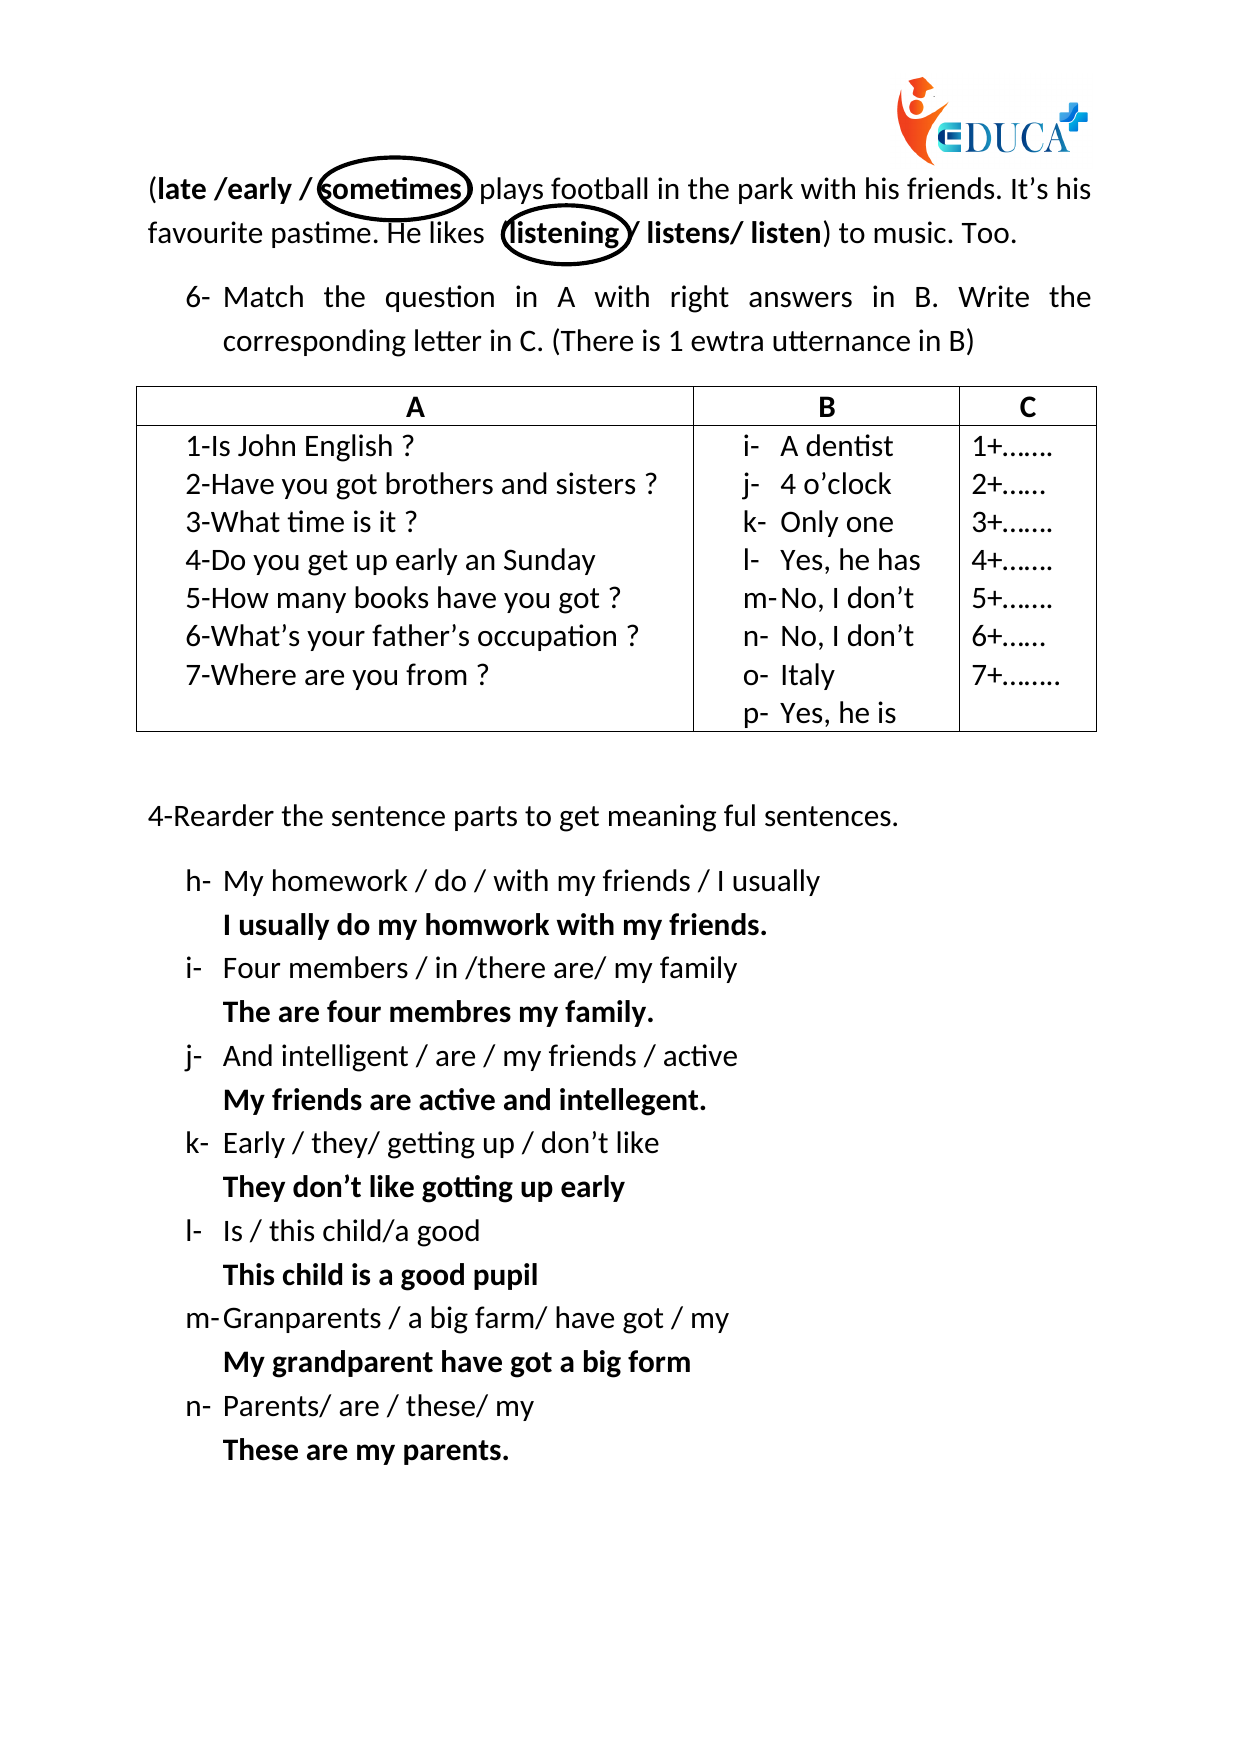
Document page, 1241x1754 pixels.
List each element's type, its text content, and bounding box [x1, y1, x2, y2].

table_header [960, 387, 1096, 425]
text 4-Rearder the sentence parts to get meaning ful sentences. [148, 796, 1093, 834]
list My homework / do / with my friends / I usually [185, 861, 1093, 899]
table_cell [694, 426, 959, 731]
list They don’t like gotting up early [223, 1167, 1093, 1205]
list Parents/ are / these/ my [185, 1386, 1093, 1424]
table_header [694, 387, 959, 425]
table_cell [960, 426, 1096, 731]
list This child is a good pupil [223, 1255, 1093, 1293]
list Granparents / a big farm/ have got / my [185, 1298, 1093, 1337]
list My friends are active and intellegent. [223, 1080, 1093, 1118]
picture [890, 73, 1093, 169]
list Early / they/ getting up / don’t like [185, 1123, 1093, 1162]
list I usually do my homwork with my friends. [223, 905, 1093, 943]
list Four members / in /there are/ my family [185, 948, 1093, 987]
list Is / this child/a good [185, 1211, 1093, 1249]
list These are my parents. [223, 1430, 1093, 1468]
list And intelligent / are / my friends / active [185, 1036, 1093, 1074]
list The are four membres my family. [223, 992, 1093, 1030]
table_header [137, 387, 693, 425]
list My grandparent have got a big form [223, 1342, 1093, 1380]
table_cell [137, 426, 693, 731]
list Match the question in A with right answers in B. Write the corresponding letter in C. (There is 1 ewtra utternance in B) [185, 277, 1093, 359]
